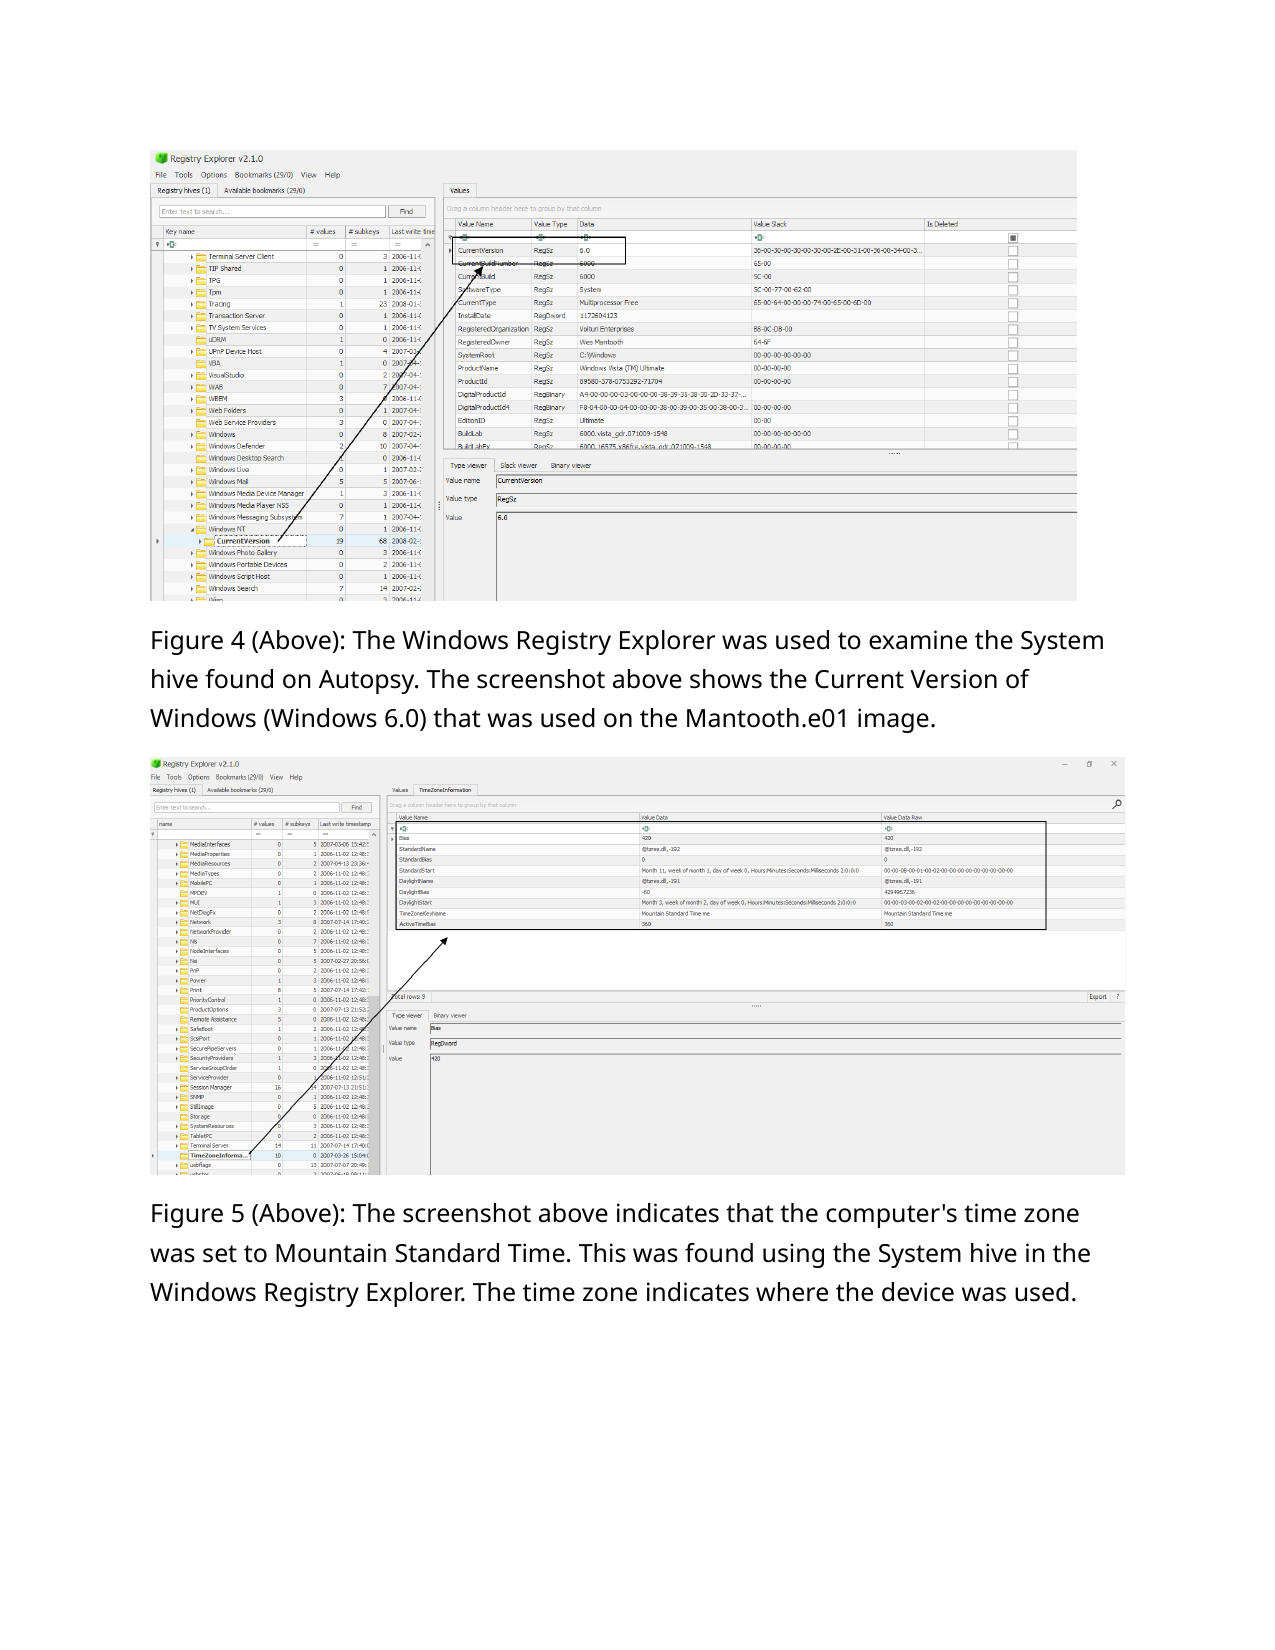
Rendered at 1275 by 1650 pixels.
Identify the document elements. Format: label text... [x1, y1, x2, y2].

picture [150, 150, 1078, 601]
picture [150, 757, 1125, 1175]
text Figure 5 (Above): The screenshot above indicates that the computer's time zone was set to Mountain Standard Time. This was found using the System hive in the Windows Registry Explorer. The time zone indicates where the device was used. [150, 1196, 1125, 1308]
text Figure 4 (Above): The Windows Registry Explorer was used to examine the System hive found on Autopsy. The screenshot above shows the Current Version of Windows (Windows 6.0) that was used on the Mantooth.e01 image. [150, 623, 1125, 735]
